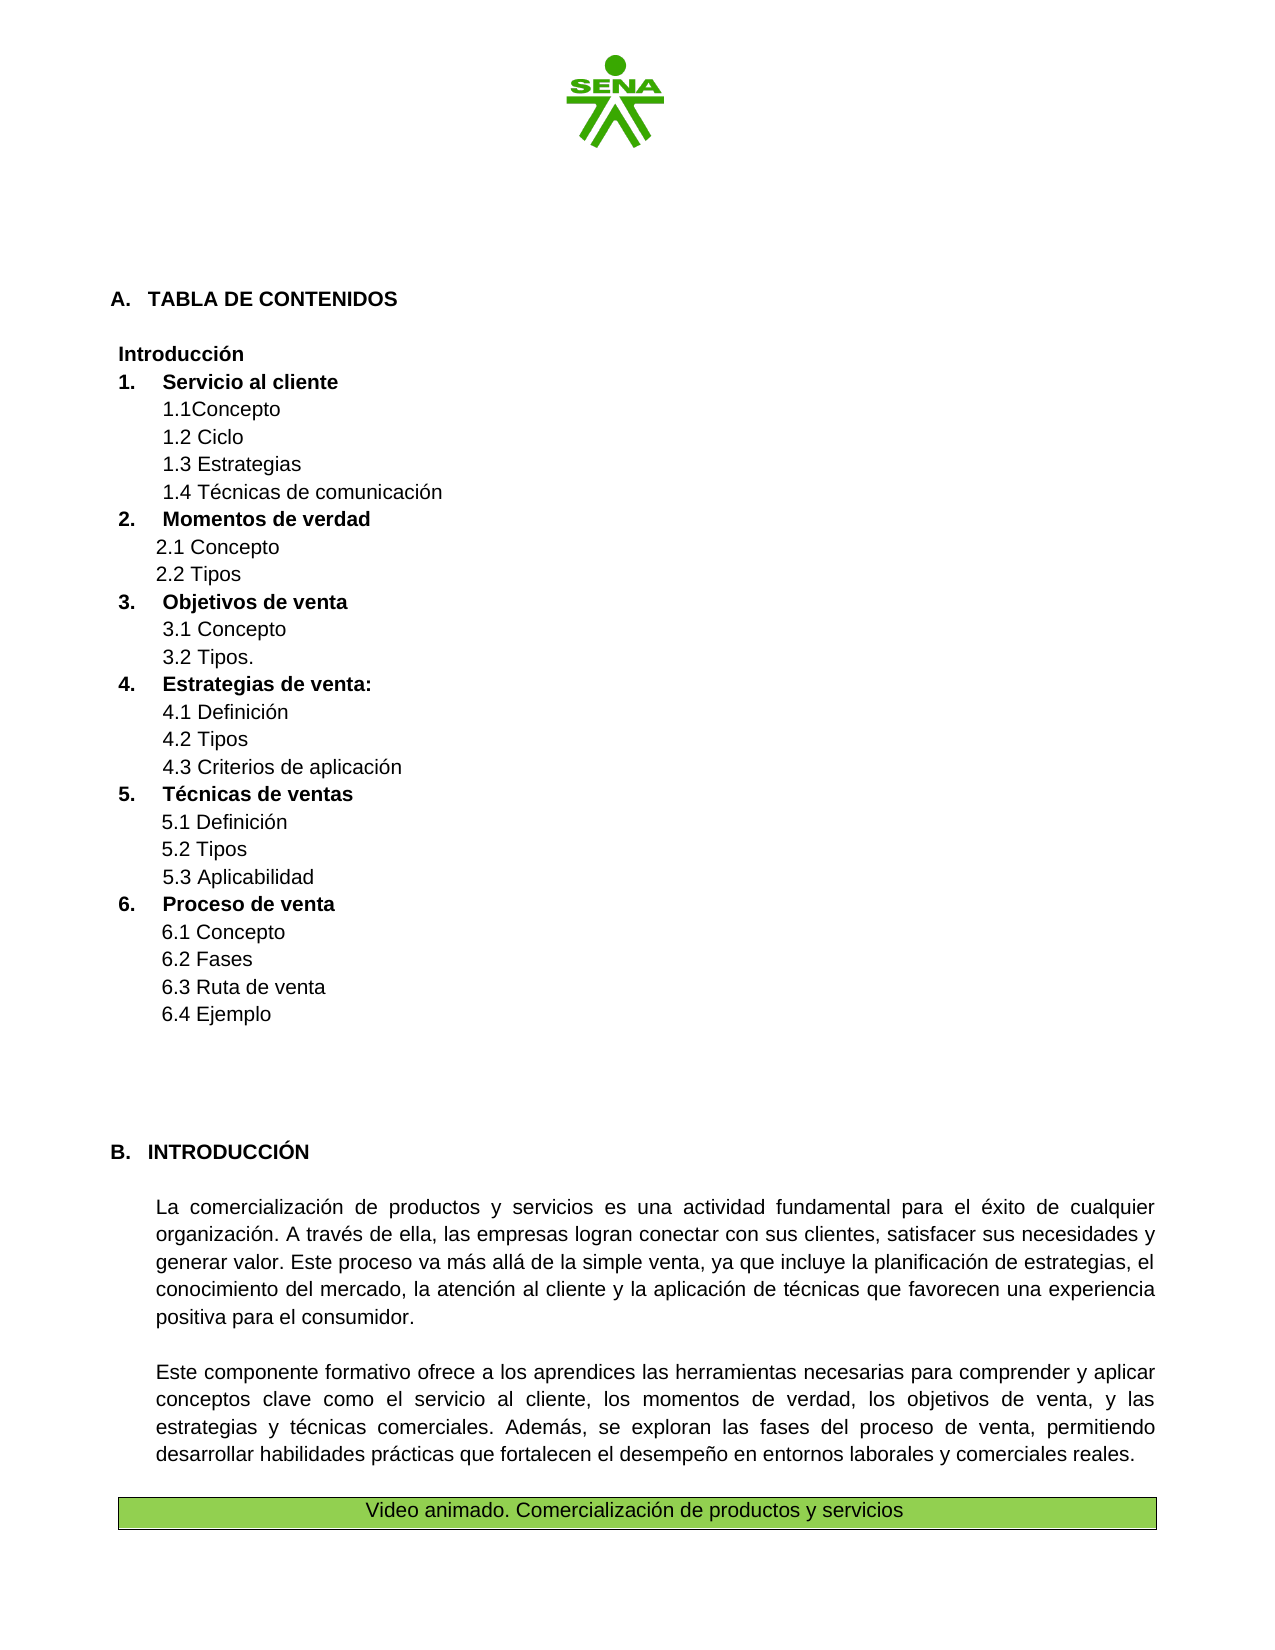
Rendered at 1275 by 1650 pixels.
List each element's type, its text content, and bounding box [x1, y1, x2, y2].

text Este componente formativo ofrece a los aprendices las herramientas necesarias para comprender y aplicar conceptos clave como el servicio al cliente, los momentos de verdad, los objetivos de venta, y las estrategias y técnicas comerciales. Además, se exploran las fases del proceso de venta, permitiendo desarrollar habilidades prácticas que fortalecen el desempeño en entornos laborales y comerciales reales. [156, 1360, 1157, 1466]
text 6.3 Ruta de venta [156, 975, 1157, 999]
text 3.2 Tipos. [162, 645, 1157, 669]
text 3.1 Concepto [162, 617, 1157, 641]
text 4.2 Tipos [162, 727, 1157, 751]
list INTRODUCCIÓN [110, 1140, 1157, 1164]
table_header Video animado. Comercialización de productos y servicios [119, 1498, 1156, 1528]
text 6.2 Fases [156, 947, 1157, 971]
list 6.1 Concepto [156, 920, 1157, 944]
text 4.1 Definición [162, 700, 1157, 724]
text 4.3 Criterios de aplicación [162, 755, 1157, 779]
list Estrategias de venta: [118, 672, 1157, 696]
list Objetivos de venta [118, 590, 1157, 614]
text Introducción [118, 342, 1157, 366]
list 5.1 Definición [156, 810, 1157, 834]
text 1.3 Estrategias [162, 452, 1157, 476]
list Servicio al cliente [118, 370, 1157, 394]
list 2.1 Concepto [156, 535, 1157, 559]
text La comercialización de productos y servicios es una actividad fundamental para el éxito de cualquier organización. A través de ella, las empresas logran conectar con sus clientes, satisfacer sus necesidades y generar valor. Este proceso va más allá de la simple venta, ya que incluye la planificación de estrategias, el conocimiento del mercado, la atención al cliente y la aplicación de técnicas que favorecen una experiencia positiva para el consumidor. [156, 1195, 1157, 1329]
list 2.2 Tipos [156, 562, 1157, 586]
text 1.2 Ciclo [162, 425, 1157, 449]
list Momentos de verdad [118, 507, 1157, 531]
list Técnicas de ventas [118, 782, 1157, 806]
text 6.4 Ejemplo [156, 1002, 1157, 1026]
text 1.1Concepto [162, 397, 1157, 421]
text 5.3 Aplicabilidad [162, 865, 1157, 889]
text 5.2 Tipos [156, 837, 1157, 861]
text 1.4 Técnicas de comunicación [162, 480, 1157, 504]
list TABLA DE CONTENIDOS [110, 287, 1157, 311]
list Proceso de venta [118, 892, 1157, 916]
picture [566, 55, 664, 148]
